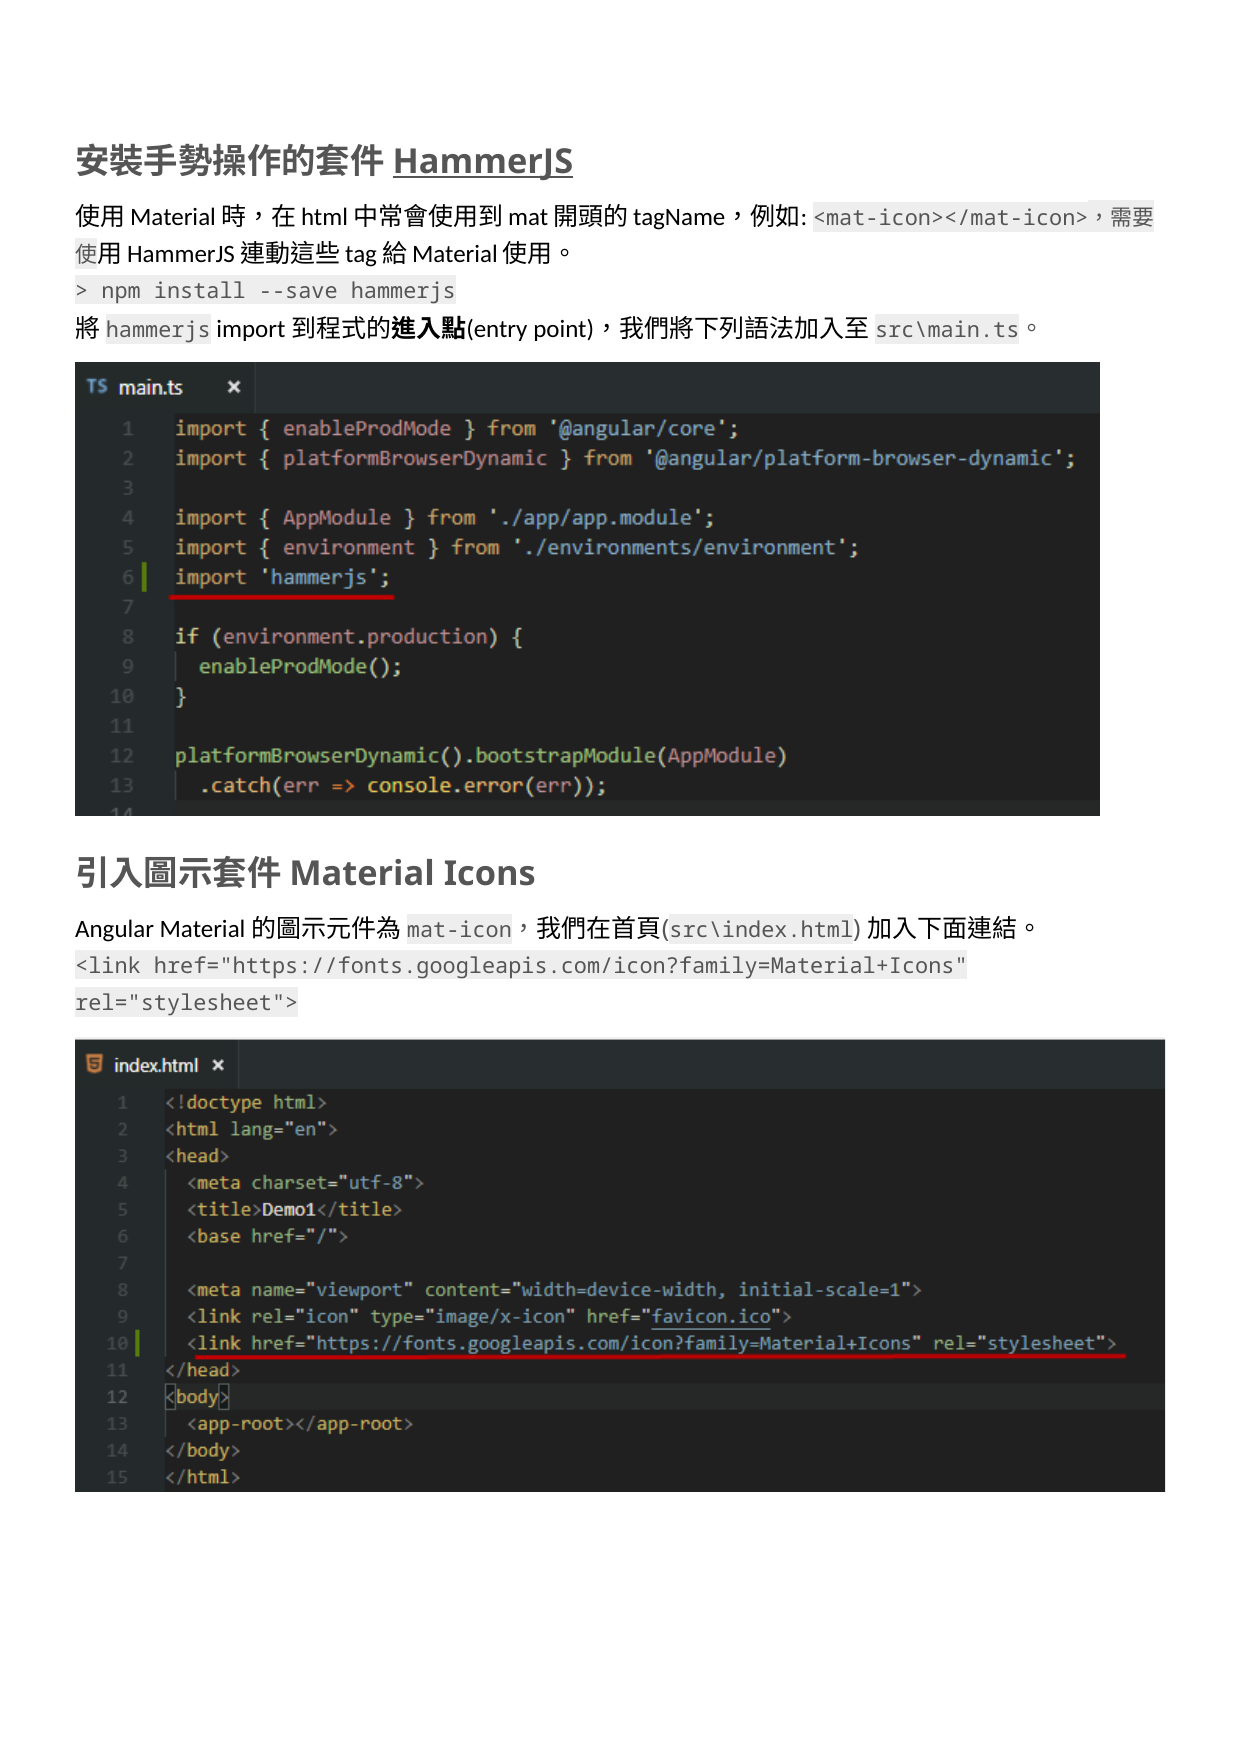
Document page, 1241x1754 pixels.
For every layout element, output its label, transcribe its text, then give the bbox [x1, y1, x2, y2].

text 將 hammerjs import 到程式的進入點(entry point)，我們將下列語法加入至 src\main.ts。 [75, 308, 1165, 346]
subtitle 安裝手勢操作的套件 HammerJS [75, 121, 1165, 196]
text 使用Material時，在html中常會使用到mat開頭的tagName，例如: <mat-icon></mat-icon>，需要使用HammerJS連動這些tag給Material使用。 [75, 196, 1165, 271]
subtitle 引入圖示套件 Material Icons [75, 833, 1165, 908]
picture [75, 1037, 1166, 1492]
picture [75, 362, 1100, 816]
text Angular Material 的圖示元件為 mat-icon，我們在首頁(src\index.html) 加入下面連結。 <link href="https://fonts.googleapis.com/icon?family=Material+Icons" rel="stylesheet"> [75, 908, 1165, 1021]
text > npm install --save hammerjs [75, 271, 1165, 308]
